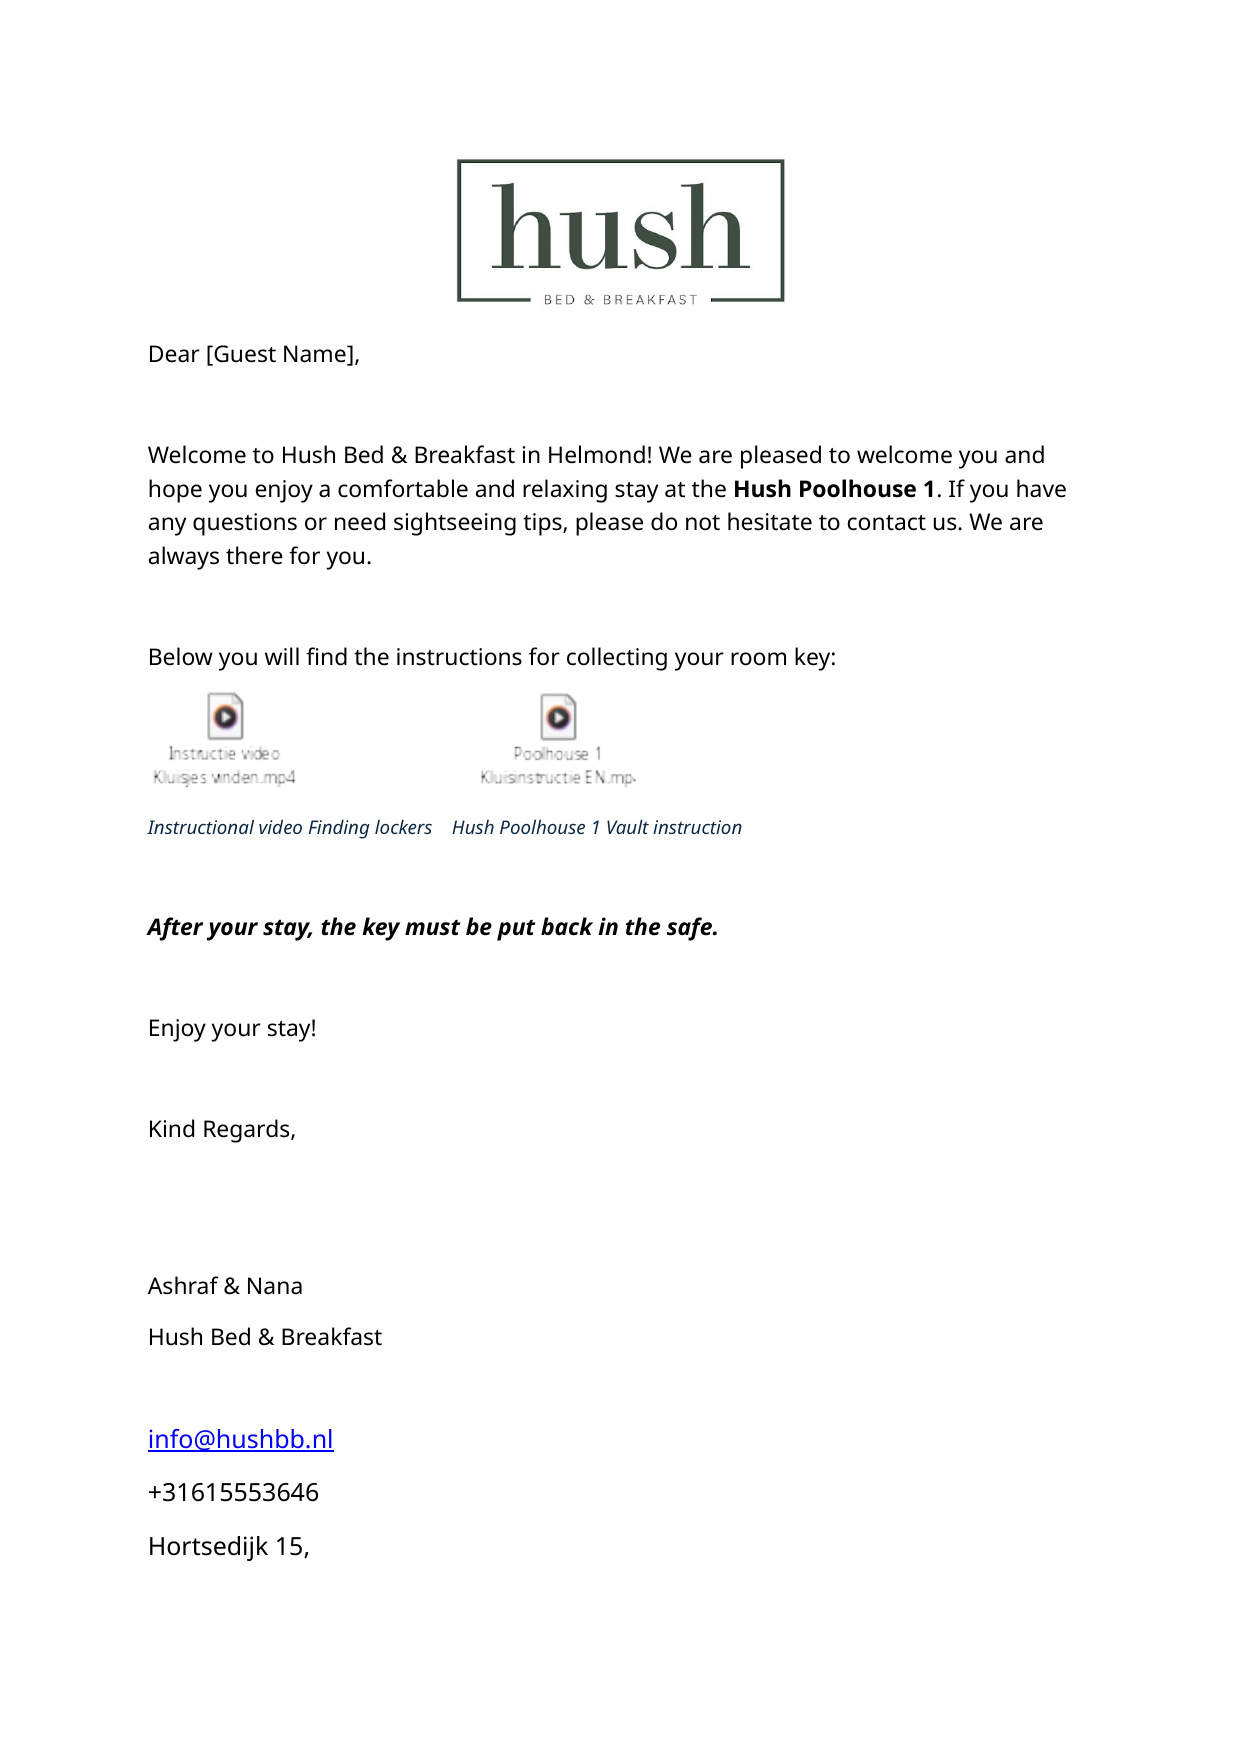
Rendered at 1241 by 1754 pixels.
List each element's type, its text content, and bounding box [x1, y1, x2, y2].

text Enjoy your stay! [148, 1012, 1093, 1043]
text +31615553646 [148, 1475, 1093, 1509]
text Dear [Guest Name], [148, 338, 1093, 369]
text Kind Regards, [148, 1113, 1093, 1144]
text Welcome to Hush Bed & Breakfast in Helmond! We are pleased to welcome you and hope you enjoy a comfortable and relaxing stay at the Hush Poolhouse 1. If you have any questions or need sightseeing tips, please do not hesitate to contact us. We are always there for you. [148, 439, 1093, 571]
picture [440, 147, 800, 319]
text info@hushbb.nl [148, 1422, 1093, 1456]
text Hush Bed & Breakfast [148, 1321, 1093, 1352]
text Below you will find the instructions for collecting your room key: [148, 641, 1093, 672]
text After your stay, the key must be put back in the safe. [148, 911, 1093, 943]
text Hortsedijk 15, [148, 1528, 1093, 1562]
text Instructional video Finding lockers Hush Poolhouse 1 Vault instruction [148, 814, 1093, 840]
text Ashraf & Nana [148, 1270, 1093, 1302]
